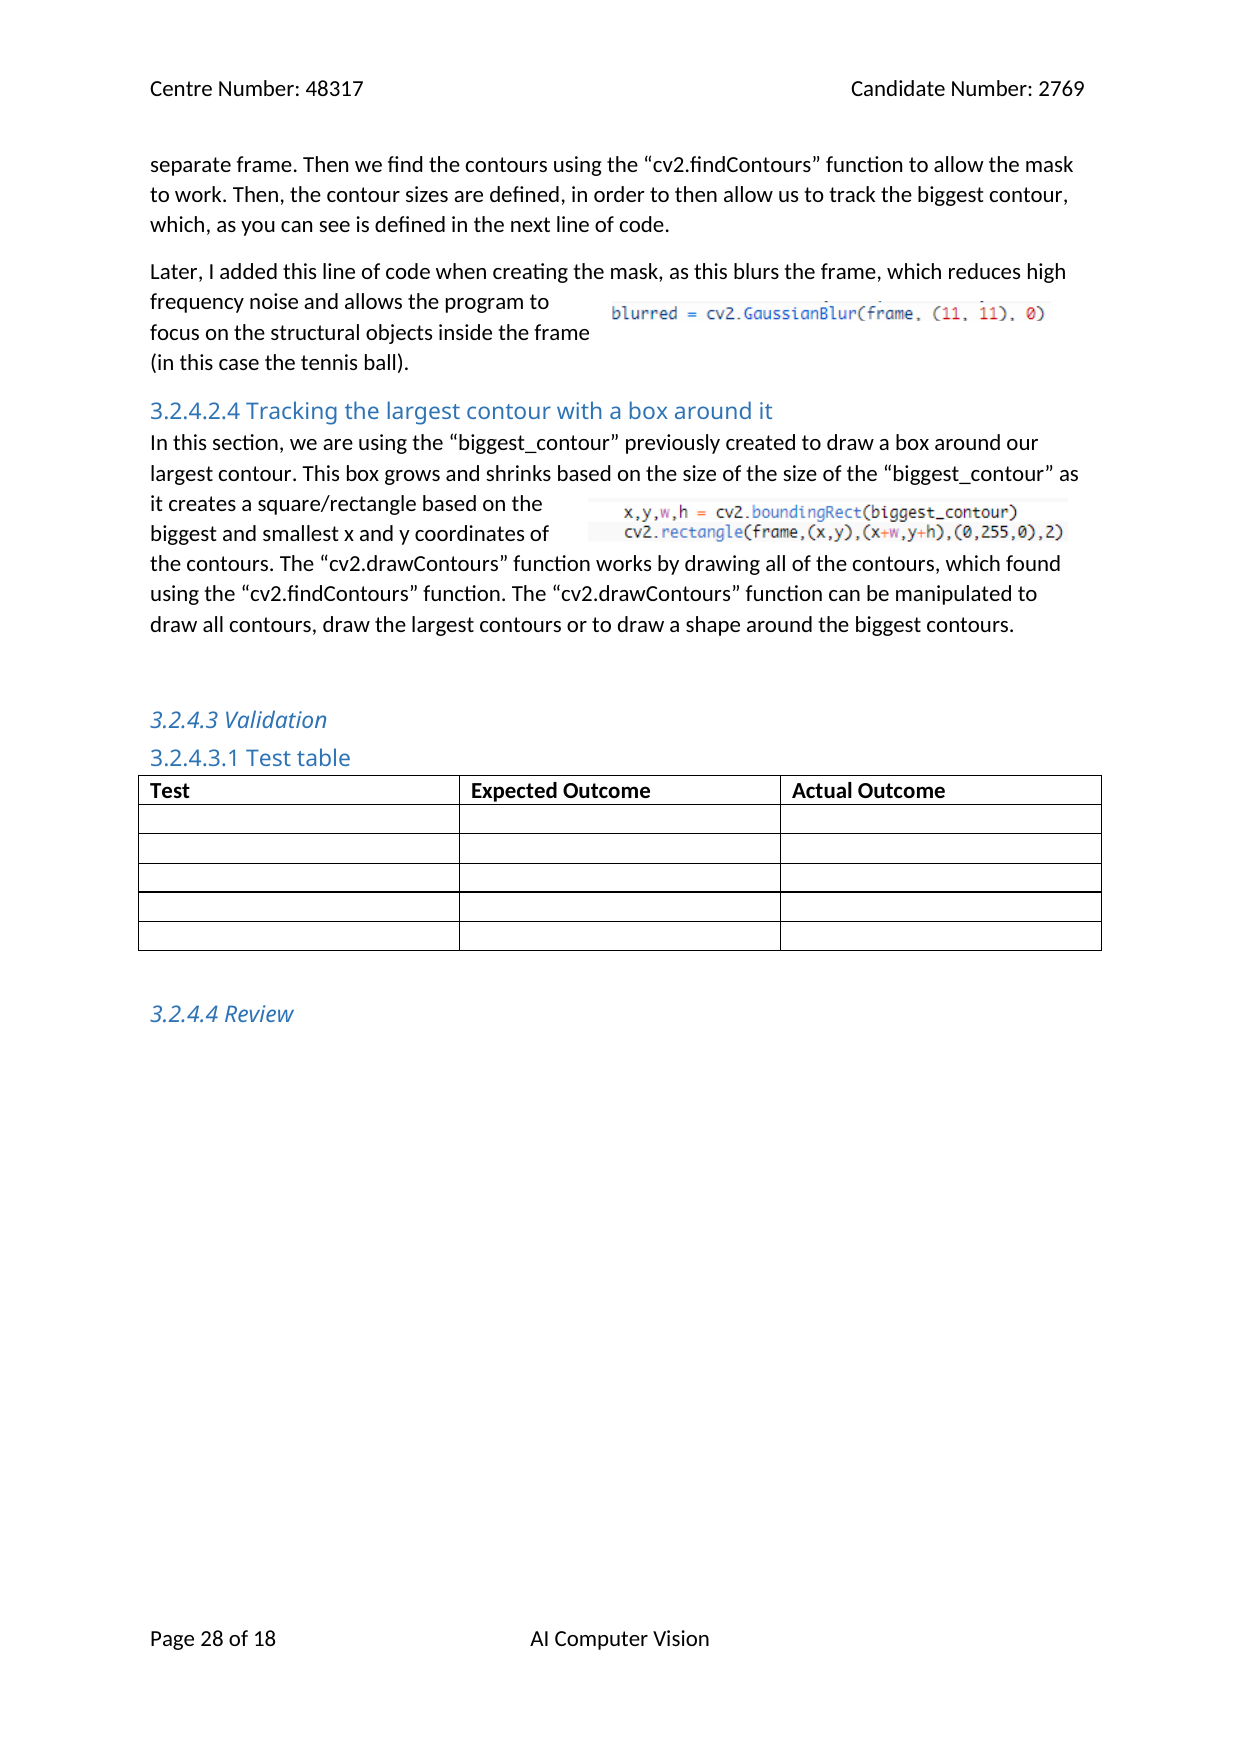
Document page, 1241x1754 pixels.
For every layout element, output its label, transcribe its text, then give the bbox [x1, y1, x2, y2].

table_cell [139, 922, 459, 949]
table_cell [781, 922, 1101, 949]
table_header Test [139, 776, 459, 804]
table_header Expected Outcome [460, 776, 780, 804]
table_cell [139, 834, 459, 862]
table_cell [460, 893, 780, 921]
table_cell [460, 922, 780, 949]
text Later, I added this line of code when creating the mask, as this blurs the frame, which reduces high frequency noise and allows the program to focus on the structural objects inside the frame (in this case the tennis ball). [150, 257, 1090, 376]
subtitle 3.2.4.3.1 Test table [150, 741, 1090, 773]
table_cell [139, 893, 459, 921]
table_cell [139, 805, 459, 833]
table_cell [460, 864, 780, 891]
table_cell [781, 805, 1101, 833]
table_header Actual Outcome [781, 776, 1101, 804]
text In this section, we are using the “biggest_contour” previously created to draw a box around our largest contour. This box grows and shrinks based on the size of the size of the “biggest_contour” as it creates a square/rectangle based on the biggest and smallest x and y coordinates of the contours. The “cv2.drawContours” function works by drawing all of the contours, which found using the “cv2.findContours” function. The “cv2.drawContours” function can be manipulated to draw all contours, draw the largest contours or to draw a shape around the biggest contours. [150, 428, 1090, 638]
subtitle 3.2.4.2.4 Tracking the largest contour with a box around it [150, 395, 1090, 426]
table_cell [139, 864, 459, 891]
table_cell [781, 834, 1101, 862]
table_cell [460, 834, 780, 862]
table_cell [460, 805, 780, 833]
subtitle 3.2.4.4 Review [150, 997, 1090, 1029]
table_cell [781, 893, 1101, 921]
table_cell [781, 864, 1101, 891]
subtitle 3.2.4.3 Validation [150, 703, 1090, 735]
